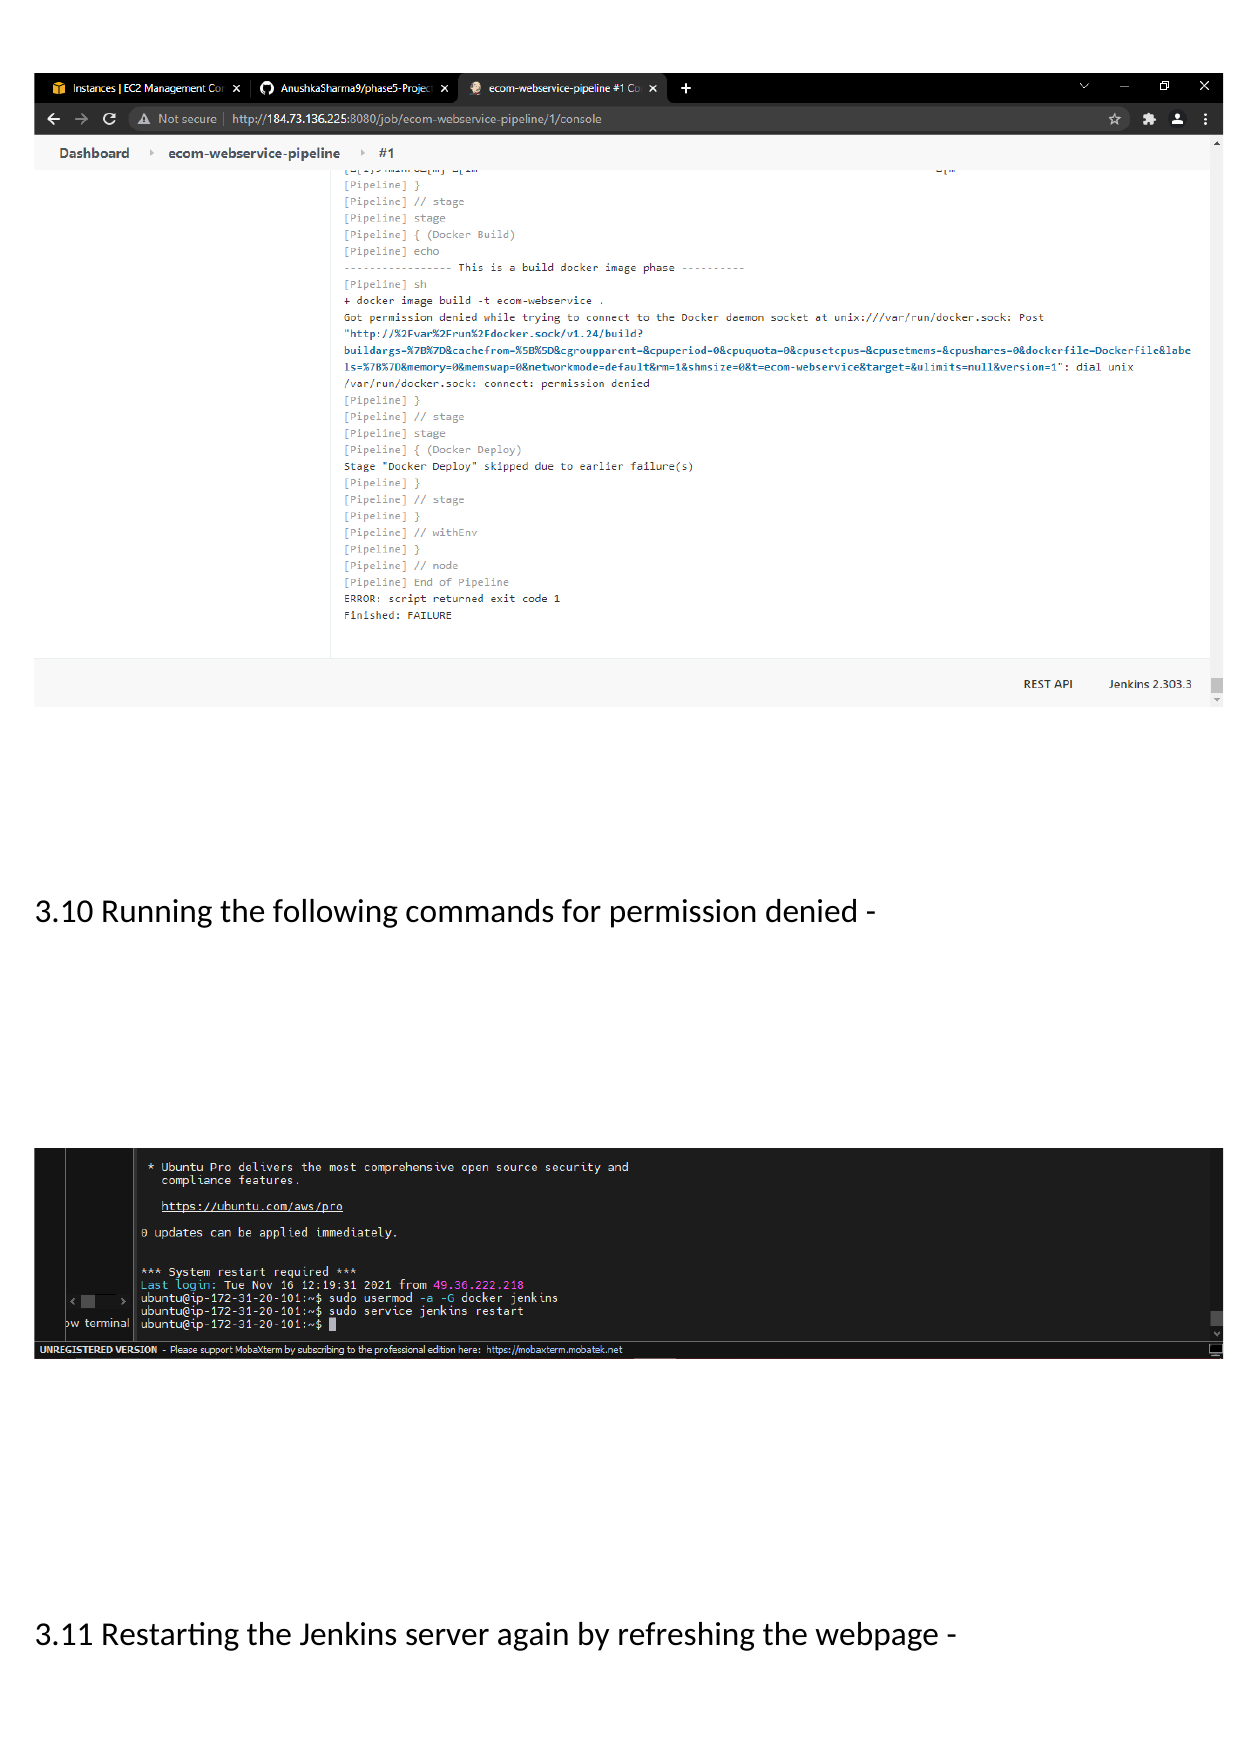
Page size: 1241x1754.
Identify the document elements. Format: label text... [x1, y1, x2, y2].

text 3.11 Restarting the Jenkins server again by refreshing the webpage - [34, 1613, 1224, 1653]
picture [34, 73, 1224, 707]
picture [34, 1148, 1224, 1359]
text 3.10 Running the following commands for permission denied - [34, 890, 1224, 931]
